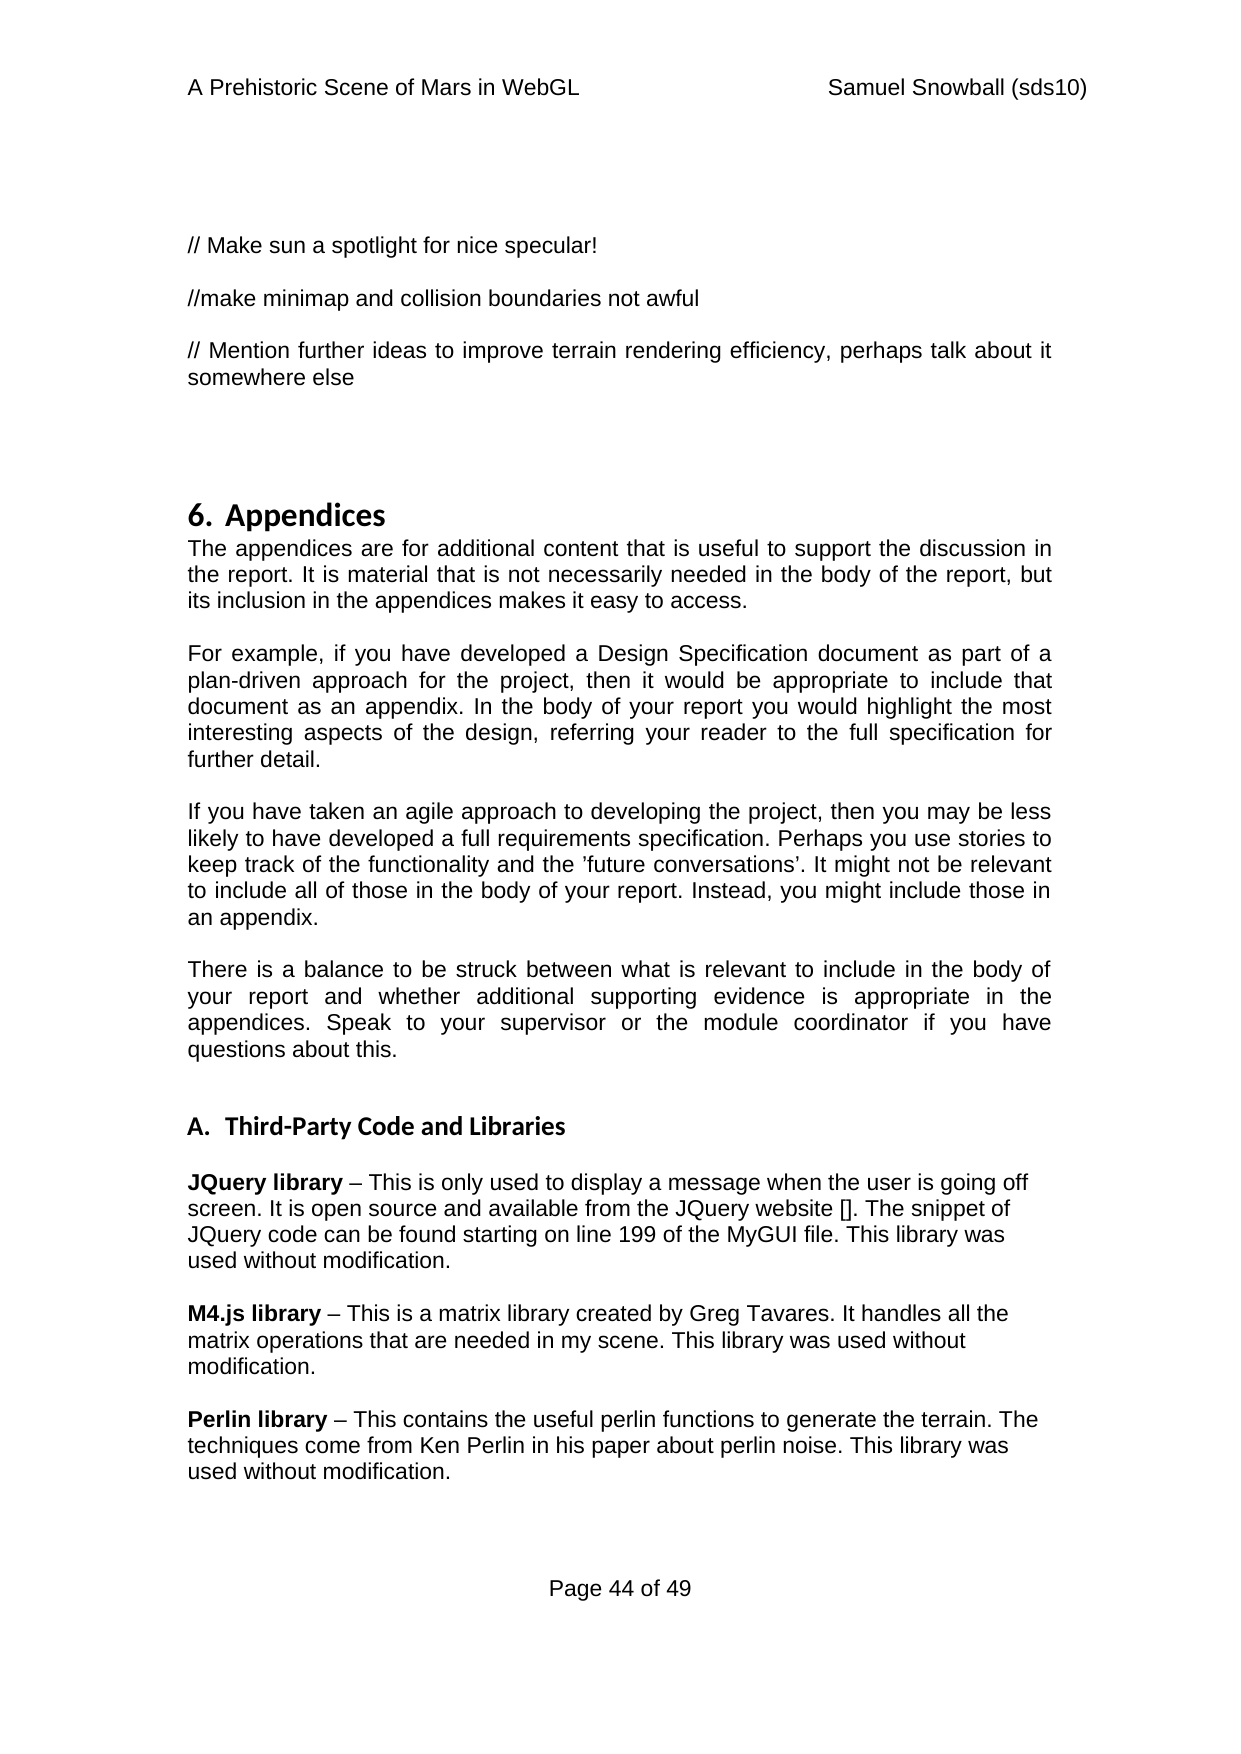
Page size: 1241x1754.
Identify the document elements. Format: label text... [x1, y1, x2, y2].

text The appendices are for additional content that is useful to support the discussion in the report. It is material that is not necessarily needed in the body of the report, but its inclusion in the appendices makes it easy to access. [187, 535, 1053, 614]
text JQuery library – This is only used to display a message when the user is going off screen. It is open source and available from the JQuery website []. The snippet of JQuery code can be found starting on line 199 of the MyGUI file. This library was used without modification. [187, 1168, 1053, 1274]
text There is a balance to be struck between what is relevant to include in the body of your report and whether additional supporting evidence is appropriate in the appendices. Speak to your supervisor or the module coordinator if you have questions about this. [187, 956, 1053, 1062]
subtitle Appendices [187, 494, 1053, 535]
text If you have taken an agile approach to developing the project, then you may be less likely to have developed a full requirements specification. Perhaps you use stories to keep track of the functionality and the ’future conversations’. It might not be relevant to include all of those in the body of your report. Instead, you might include those in an appendix. [187, 798, 1053, 930]
text // Mention further ideas to improve terrain rendering efficiency, perhaps talk about it somewhere else [187, 337, 1053, 390]
text For example, if you have developed a Design Specification document as part of a plan-driven approach for the project, then it would be appropriate to include that document as an appendix. In the body of your report you would highlight the most interesting aspects of the design, referring your reader to the full specification for further detail. [187, 640, 1053, 772]
text //make minimap and collision boundaries not awful [187, 284, 1053, 311]
text // Make sun a spotlight for nice specular! [187, 232, 1053, 258]
text M4.js library – This is a matrix library created by Greg Tavares. It handles all the matrix operations that are needed in my scene. This library was used without modification. [187, 1300, 1053, 1379]
text Perlin library – This contains the useful perlin functions to generate the terrain. The techniques come from Ken Perlin in his paper about perlin noise. This library was used without modification. [187, 1406, 1053, 1485]
text Third-Party Code and Libraries [187, 1109, 1053, 1142]
